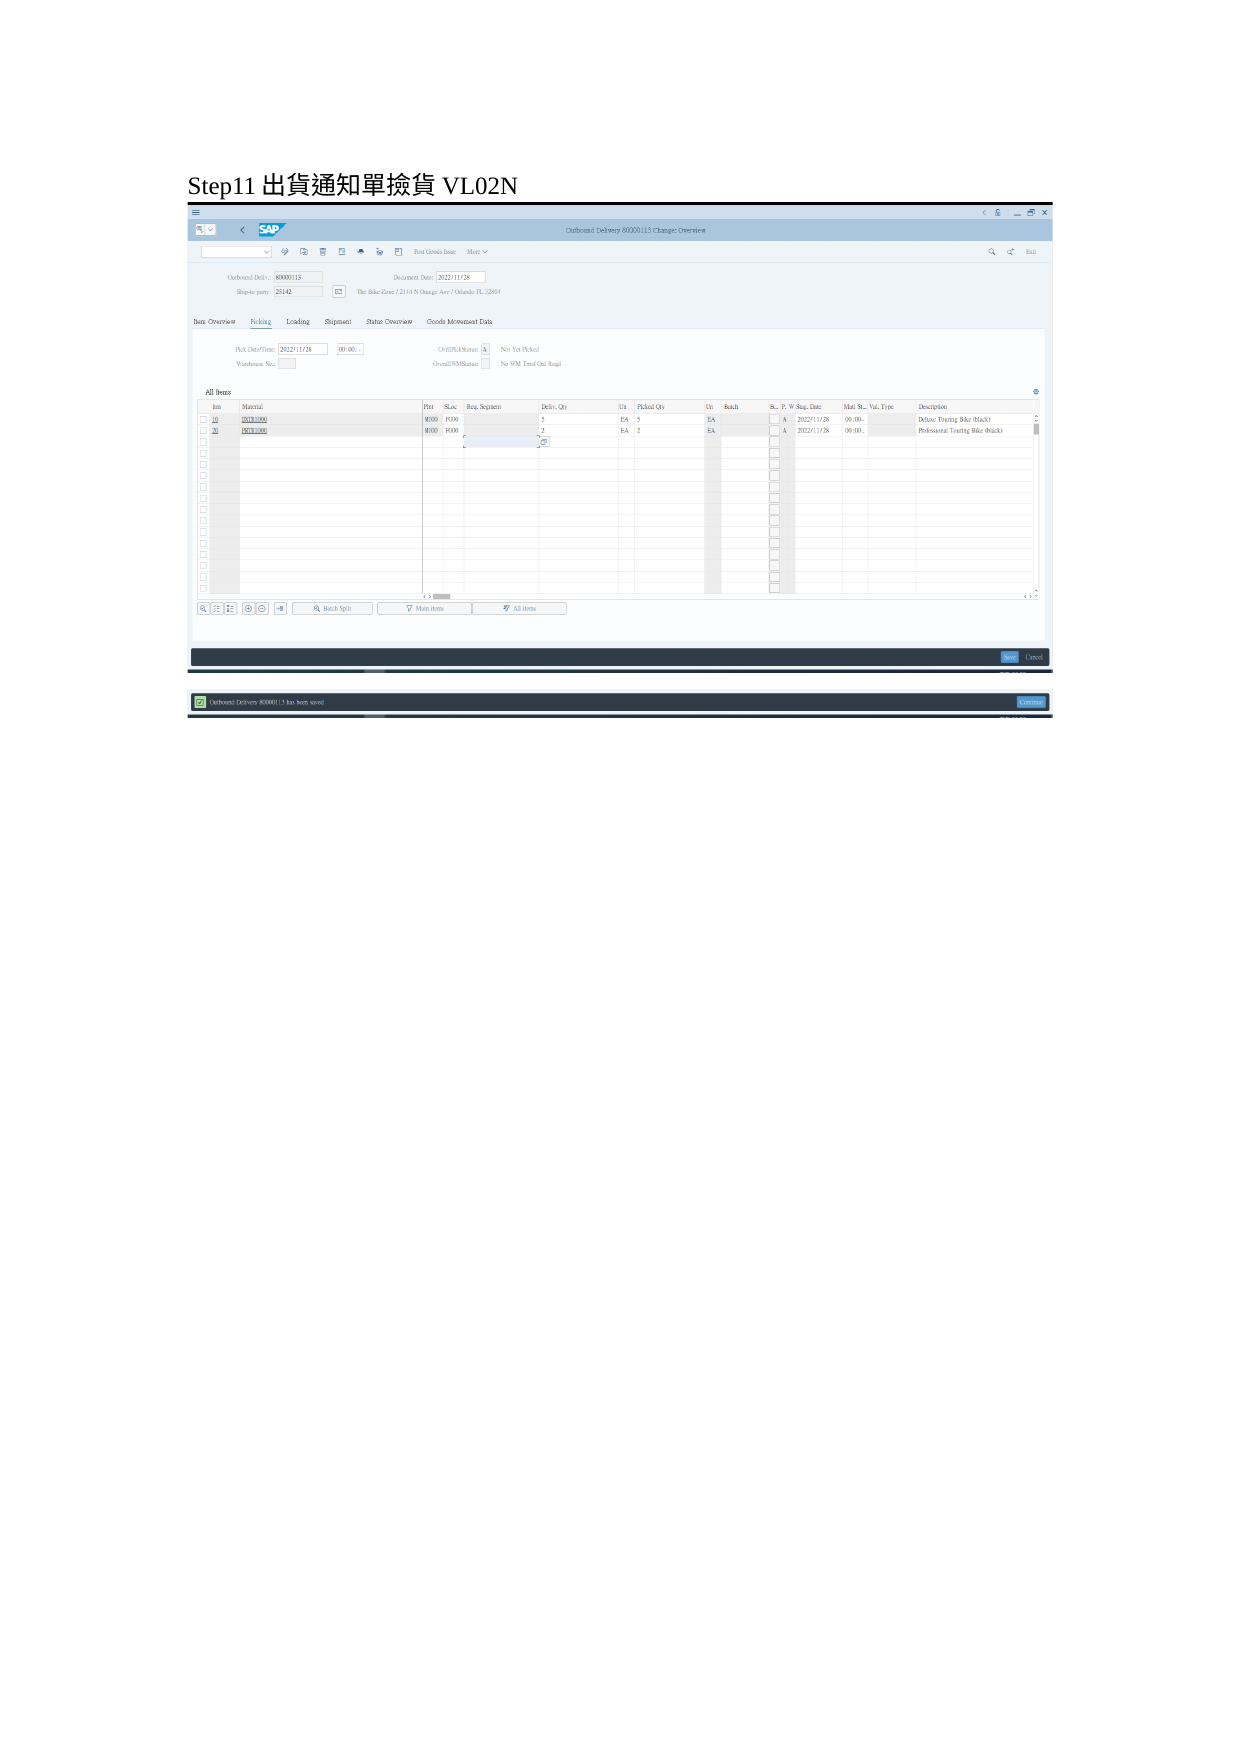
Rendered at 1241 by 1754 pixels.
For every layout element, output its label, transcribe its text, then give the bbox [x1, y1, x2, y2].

picture [187, 202, 1053, 673]
text Step11出貨通知單撿貨 VL02N [187, 164, 1053, 202]
picture [187, 689, 1053, 718]
